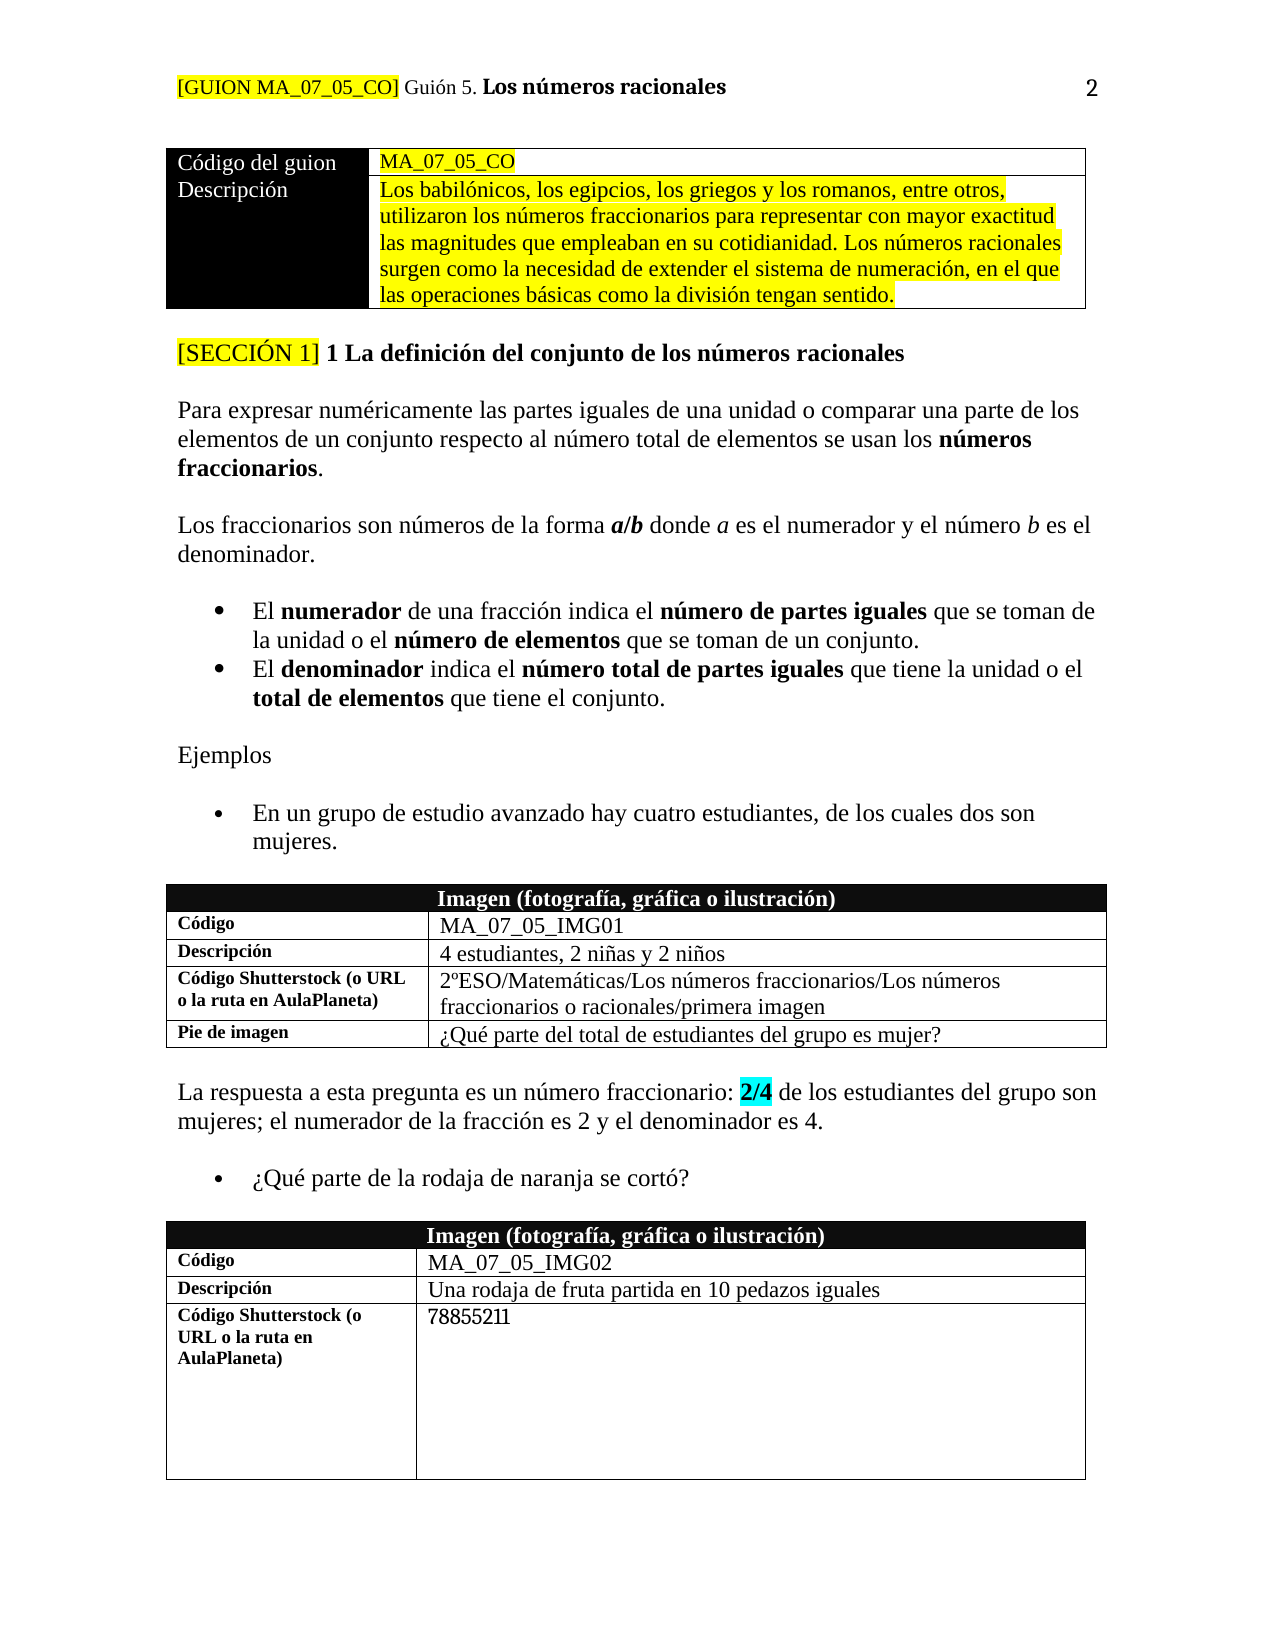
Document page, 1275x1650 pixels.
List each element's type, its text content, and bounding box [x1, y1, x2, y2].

table_cell MA_07_05_IMG01 [429, 912, 1106, 939]
table_cell Una rodaja de fruta partida en 10 pedazos iguales [417, 1277, 1085, 1303]
table_cell Código del guion [167, 149, 368, 175]
text Ejemplos [177, 740, 1098, 769]
table_cell Los babilónicos, los egipcios, los griegos y los romanos, entre otros, utilizaron los números fraccionarios para representar con mayor exactitud las magnitudes que empleaban en su cotidianidad. Los números racionales surgen como la necesidad de extender el sistema de numeración, en el que las operaciones básicas como la división tengan sentido. [369, 176, 1085, 308]
list En un grupo de estudio avanzado hay cuatro estudiantes, de los cuales dos son mujeres. [215, 798, 1098, 855]
table_cell MA_07_05_CO [369, 149, 1085, 175]
text Para expresar numéricamente las partes iguales de una unidad o comparar una parte de los elementos de un conjunto respecto al número total de elementos se usan los números fraccionarios. [177, 395, 1098, 481]
table_cell Pie de imagen [167, 1021, 428, 1047]
table_cell Descripción [167, 1277, 416, 1303]
list ¿Qué parte de la rodaja de naranja se cortó? [215, 1163, 1098, 1192]
text La respuesta a esta pregunta es un número fraccionario: 2/4 de los estudiantes del grupo son mujeres; el numerador de la fracción es 2 y el denominador es 4. [177, 1077, 1098, 1134]
table_cell MA_07_05_IMG02 [417, 1249, 1085, 1276]
table_header Imagen (fotografía, gráfica o ilustración) [167, 1222, 1085, 1248]
text Los fraccionarios son números de la forma a/b donde a es el numerador y el número b es el denominador. [177, 510, 1098, 568]
table_cell 78855211 [417, 1304, 1085, 1479]
table_header Imagen (fotografía, gráfica o ilustración) [167, 885, 1106, 911]
table_cell Código [167, 1249, 416, 1276]
table_cell 2ºESO/Matemáticas/Los números fraccionarios/Los números fraccionarios o racionales/primera imagen [429, 967, 1106, 1020]
table_cell Código Shutterstock (o URL o la ruta en AulaPlaneta) [167, 967, 428, 1020]
list El numerador de una fracción indica el número de partes iguales que se toman de la unidad o el número de elementos que se toman de un conjunto. [215, 596, 1098, 654]
table_cell Código Shutterstock (o URL o la ruta en AulaPlaneta) [167, 1304, 416, 1479]
text [SECCIÓN 1] 1 La definición del conjunto de los números racionales [319, 338, 1098, 366]
table_cell 4 estudiantes, 2 niñas y 2 niños [429, 940, 1106, 966]
table_cell Descripción [167, 940, 428, 966]
table_cell ¿Qué parte del total de estudiantes del grupo es mujer? [429, 1021, 1106, 1047]
table_cell Descripción [167, 176, 368, 308]
list El denominador indica el número total de partes iguales que tiene la unidad o el total de elementos que tiene el conjunto. [215, 654, 1098, 711]
table_cell Código [167, 912, 428, 939]
